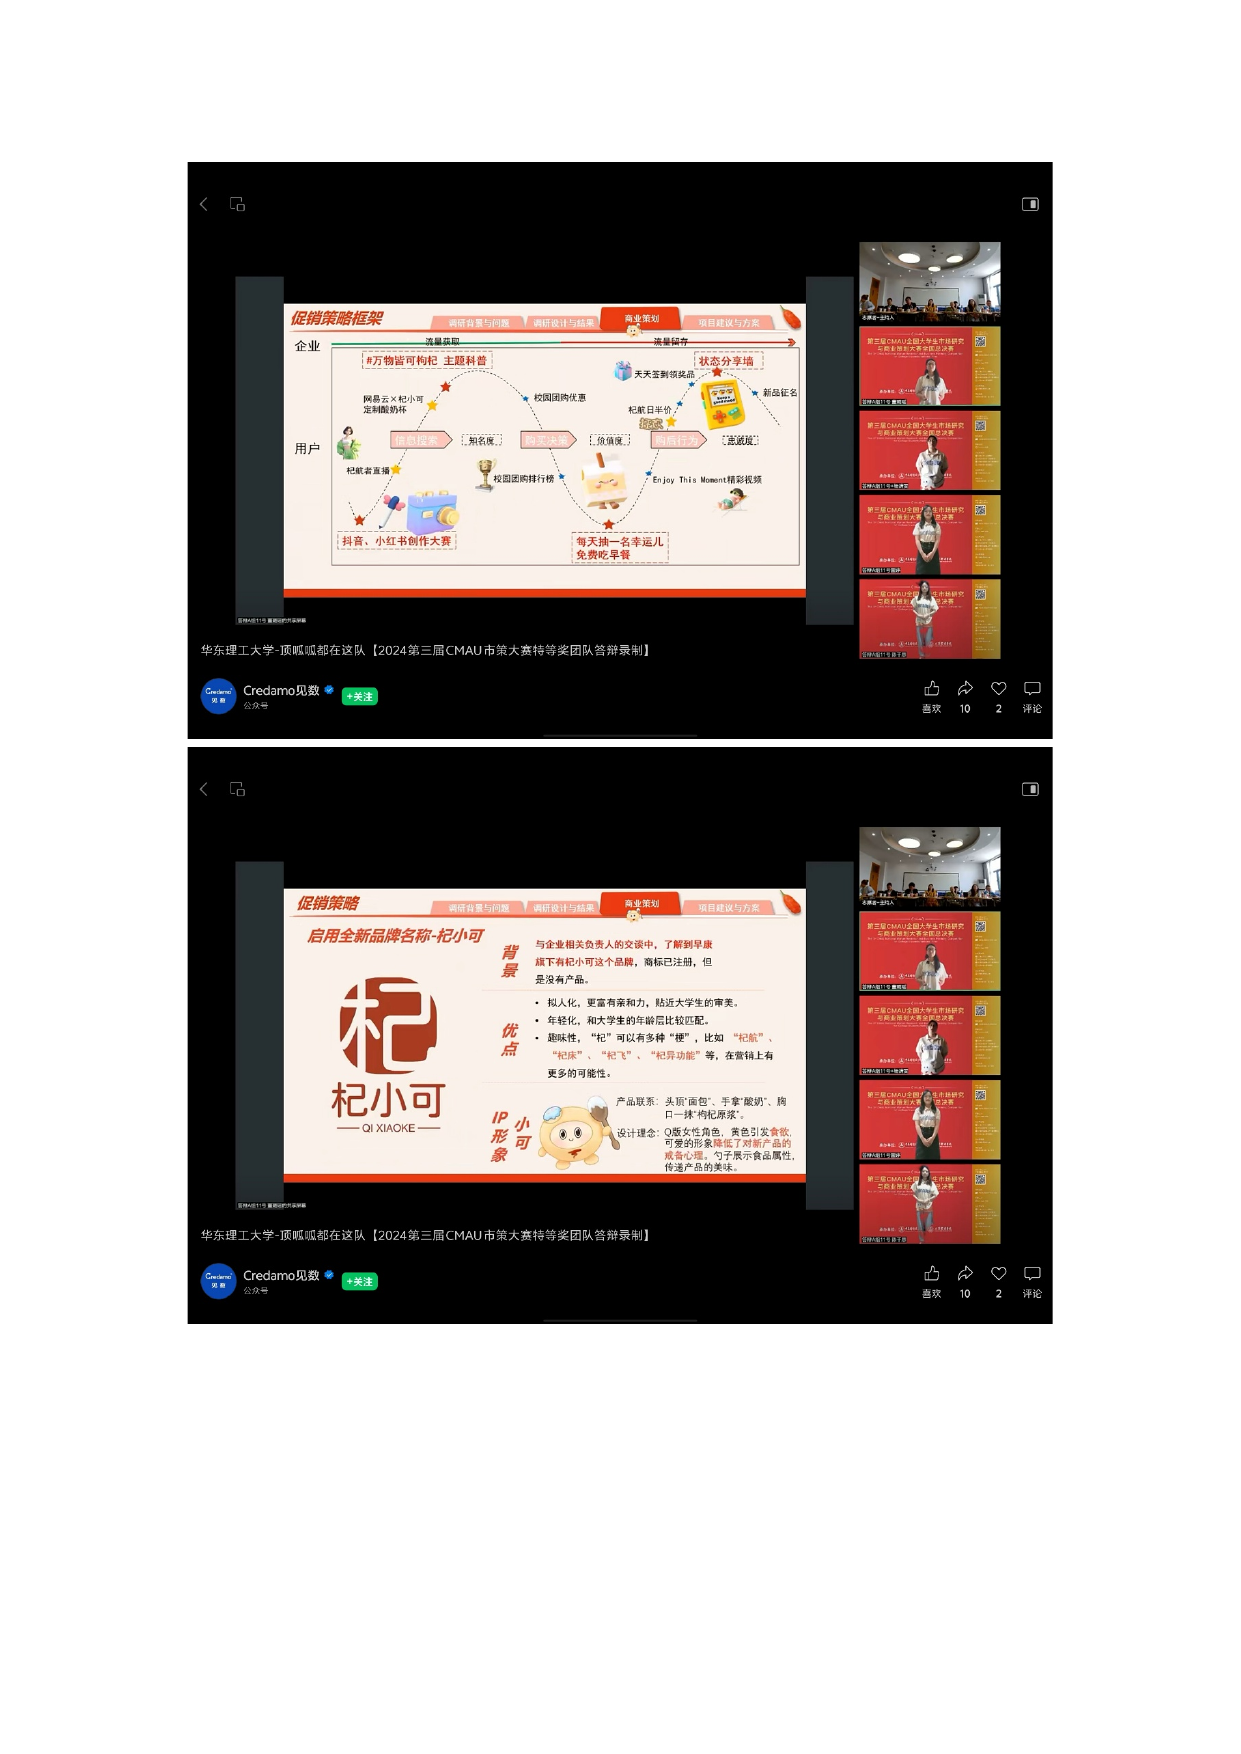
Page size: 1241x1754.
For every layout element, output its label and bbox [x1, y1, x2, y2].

picture [187, 162, 1053, 739]
picture [187, 747, 1053, 1324]
